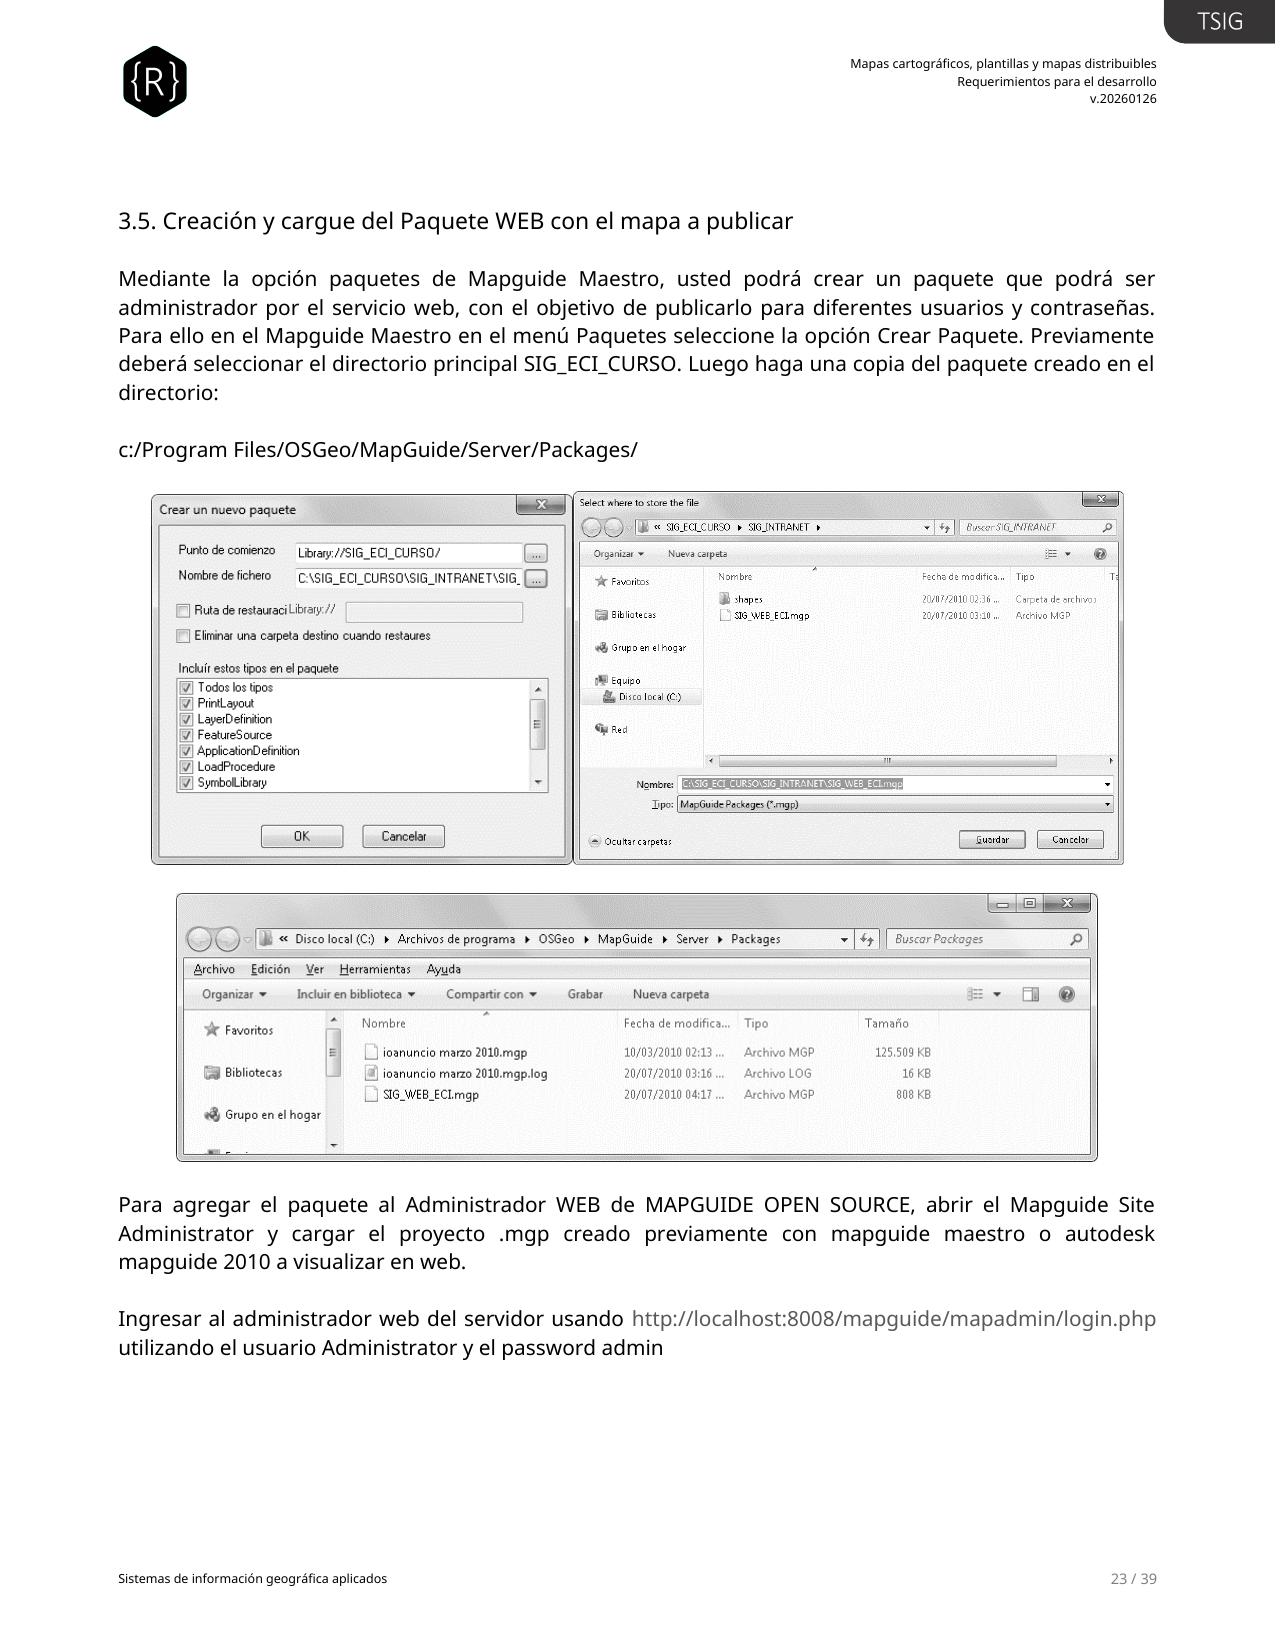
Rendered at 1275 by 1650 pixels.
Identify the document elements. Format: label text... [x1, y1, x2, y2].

text Para agregar el paquete al Administrador WEB de MAPGUIDE OPEN SOURCE, abrir el Mapguide Site Administrator y cargar el proyecto .mgp creado previamente con mapguide maestro o autodesk mapguide 2010 a visualizar en web. [118, 1191, 1157, 1276]
text Mediante la opción paquetes de Mapguide Maestro, usted podrá crear un paquete que podrá ser administrador por el servicio web, con el objetivo de publicarlo para diferentes usuarios y contraseñas. Para ello en el Mapguide Maestro en el menú Paquetes seleccione la opción Crear Paquete. Previamente deberá seleccionar el directorio principal SIG_ECI_CURSO. Luego haga una copia del paquete creado en el directorio: [118, 264, 1157, 406]
picture [1163, 0, 1275, 44]
subtitle 3.5. Creación y cargue del Paquete WEB con el mapa a publicar [118, 204, 1157, 236]
text c:/Program Files/OSGeo/MapGuide/Server/Packages/ [118, 435, 1157, 463]
picture [176, 893, 1098, 1162]
picture [151, 491, 1124, 865]
text Ingresar al administrador web del servidor usando http://localhost:8008/mapguide/mapadmin/login.php utilizando el usuario Administrator y el password admin [118, 1304, 1157, 1361]
picture [118, 44, 192, 119]
